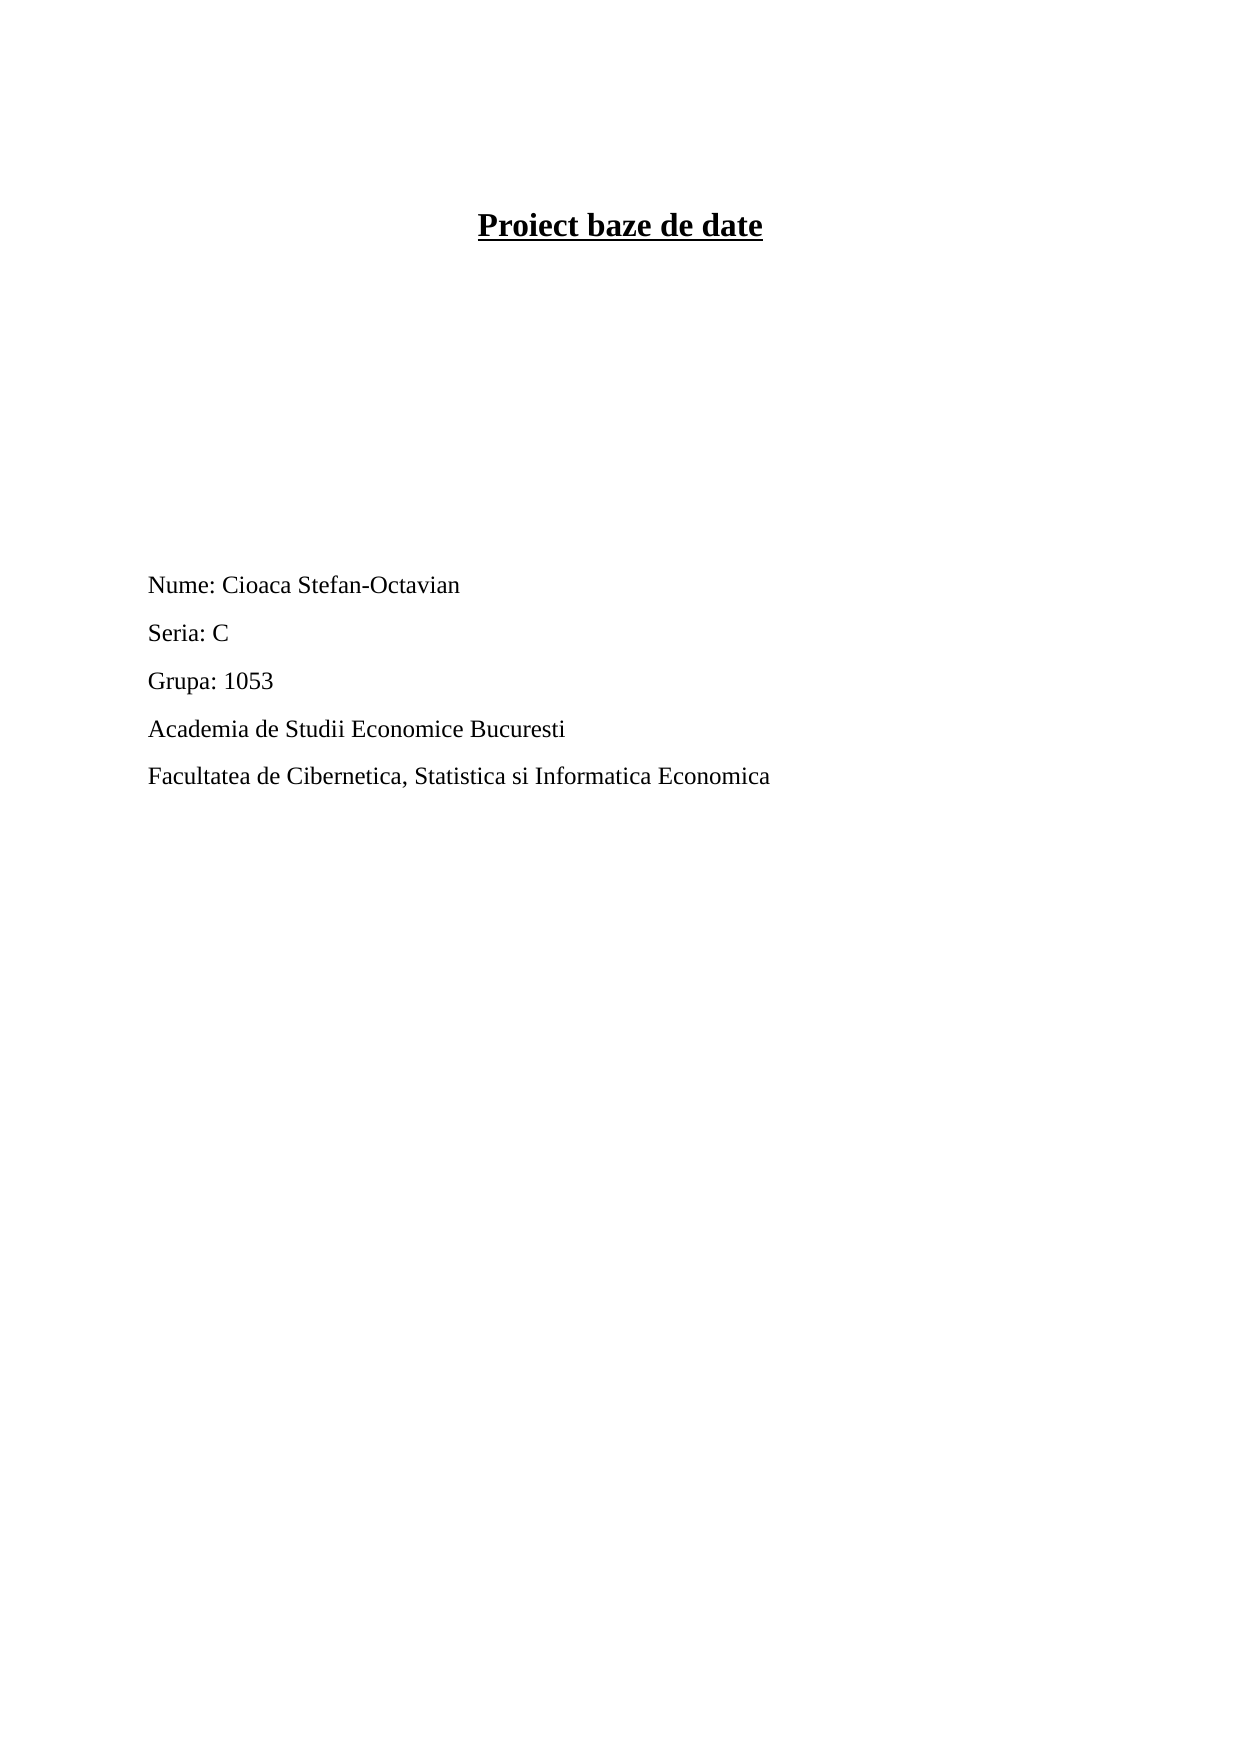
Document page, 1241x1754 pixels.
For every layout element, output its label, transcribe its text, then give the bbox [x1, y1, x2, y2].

text Nume: Cioaca Stefan-Octavian [148, 571, 1093, 599]
text Facultatea de Cibernetica, Statistica si Informatica Economica [148, 761, 1093, 790]
text Academia de Studii Economice Bucuresti [148, 714, 1093, 742]
text Seria: C [148, 618, 1093, 647]
text Grupa: 1053 [148, 666, 1093, 695]
text Proiect baze de date [148, 206, 1093, 244]
